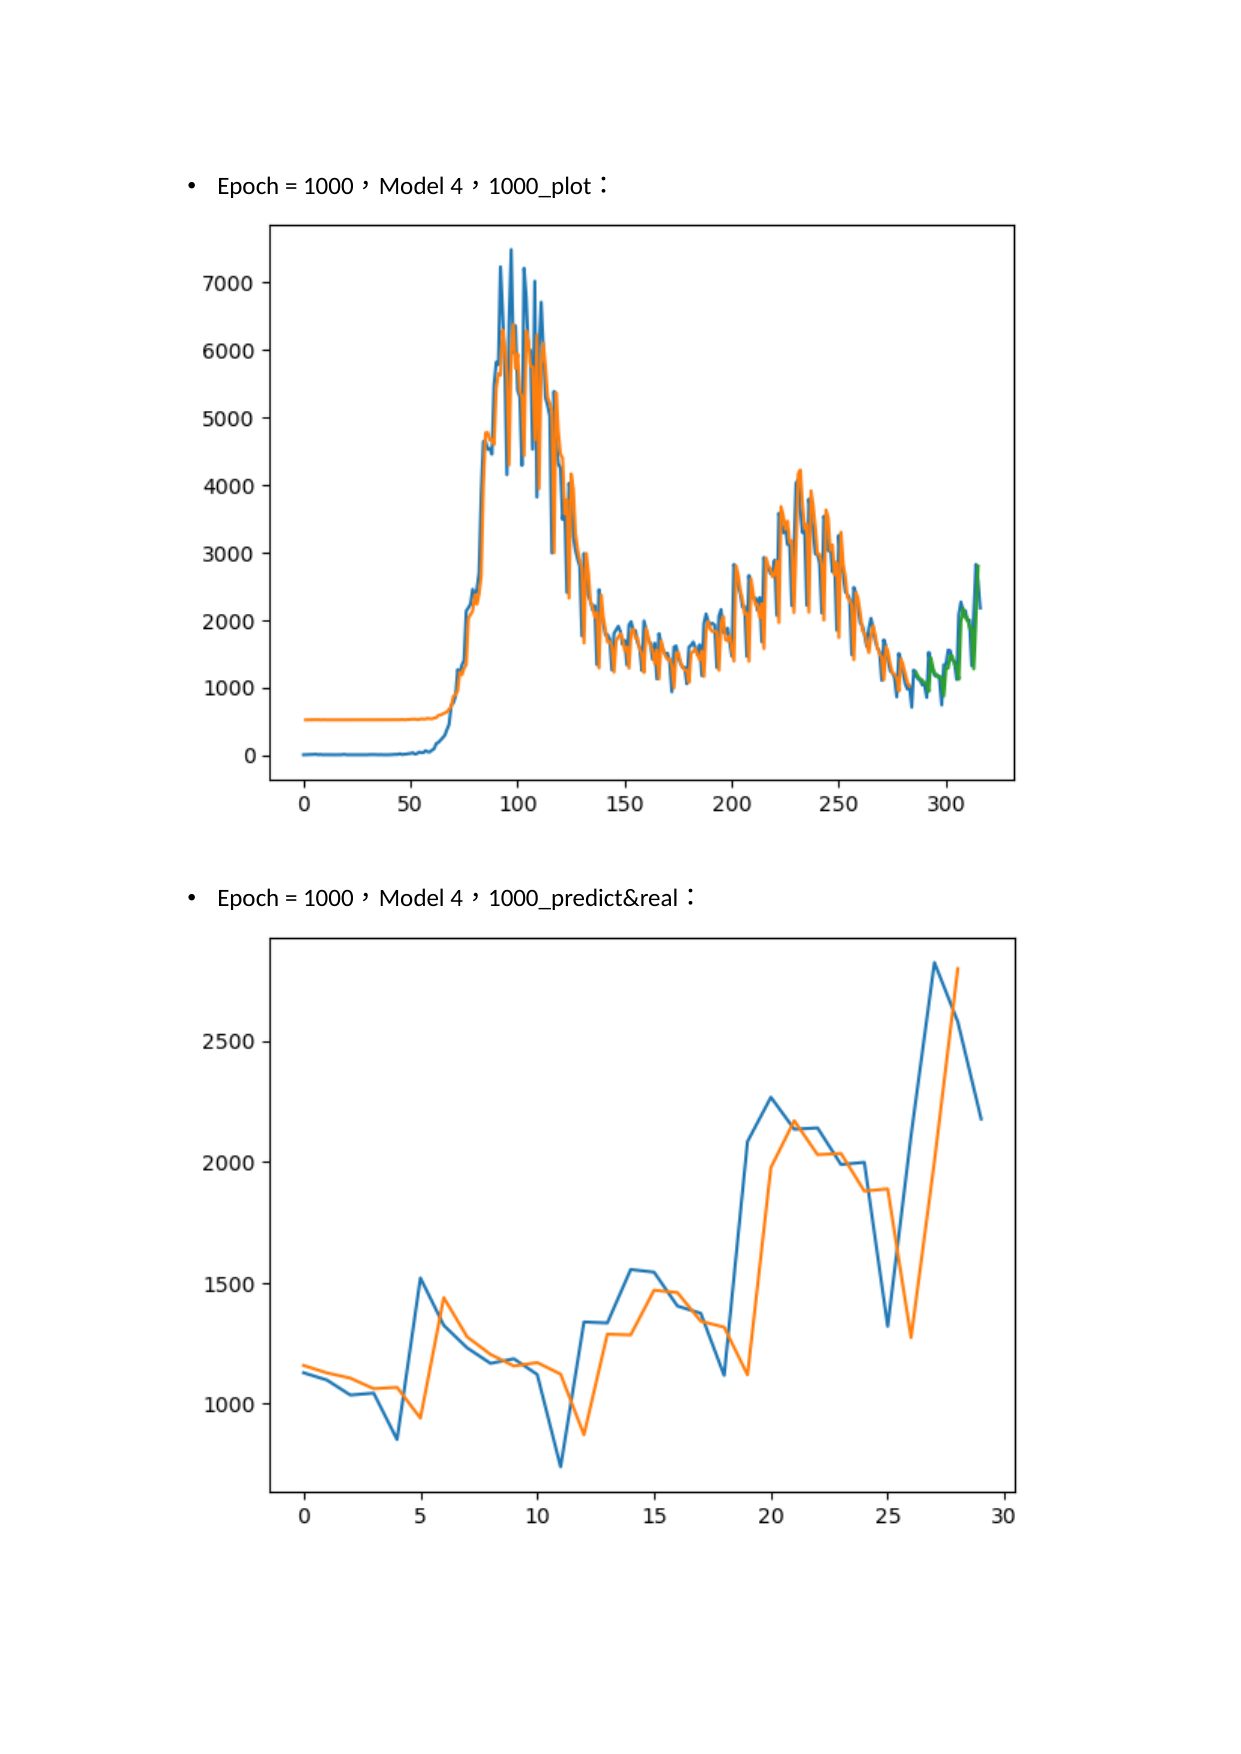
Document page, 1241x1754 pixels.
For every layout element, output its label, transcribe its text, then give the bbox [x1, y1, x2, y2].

picture [187, 210, 1029, 831]
picture [187, 923, 1033, 1543]
list Epoch = 1000，Model 4，1000_plot： [187, 164, 1053, 202]
list Epoch = 1000，Model 4，1000_predict&real： [187, 877, 1053, 914]
